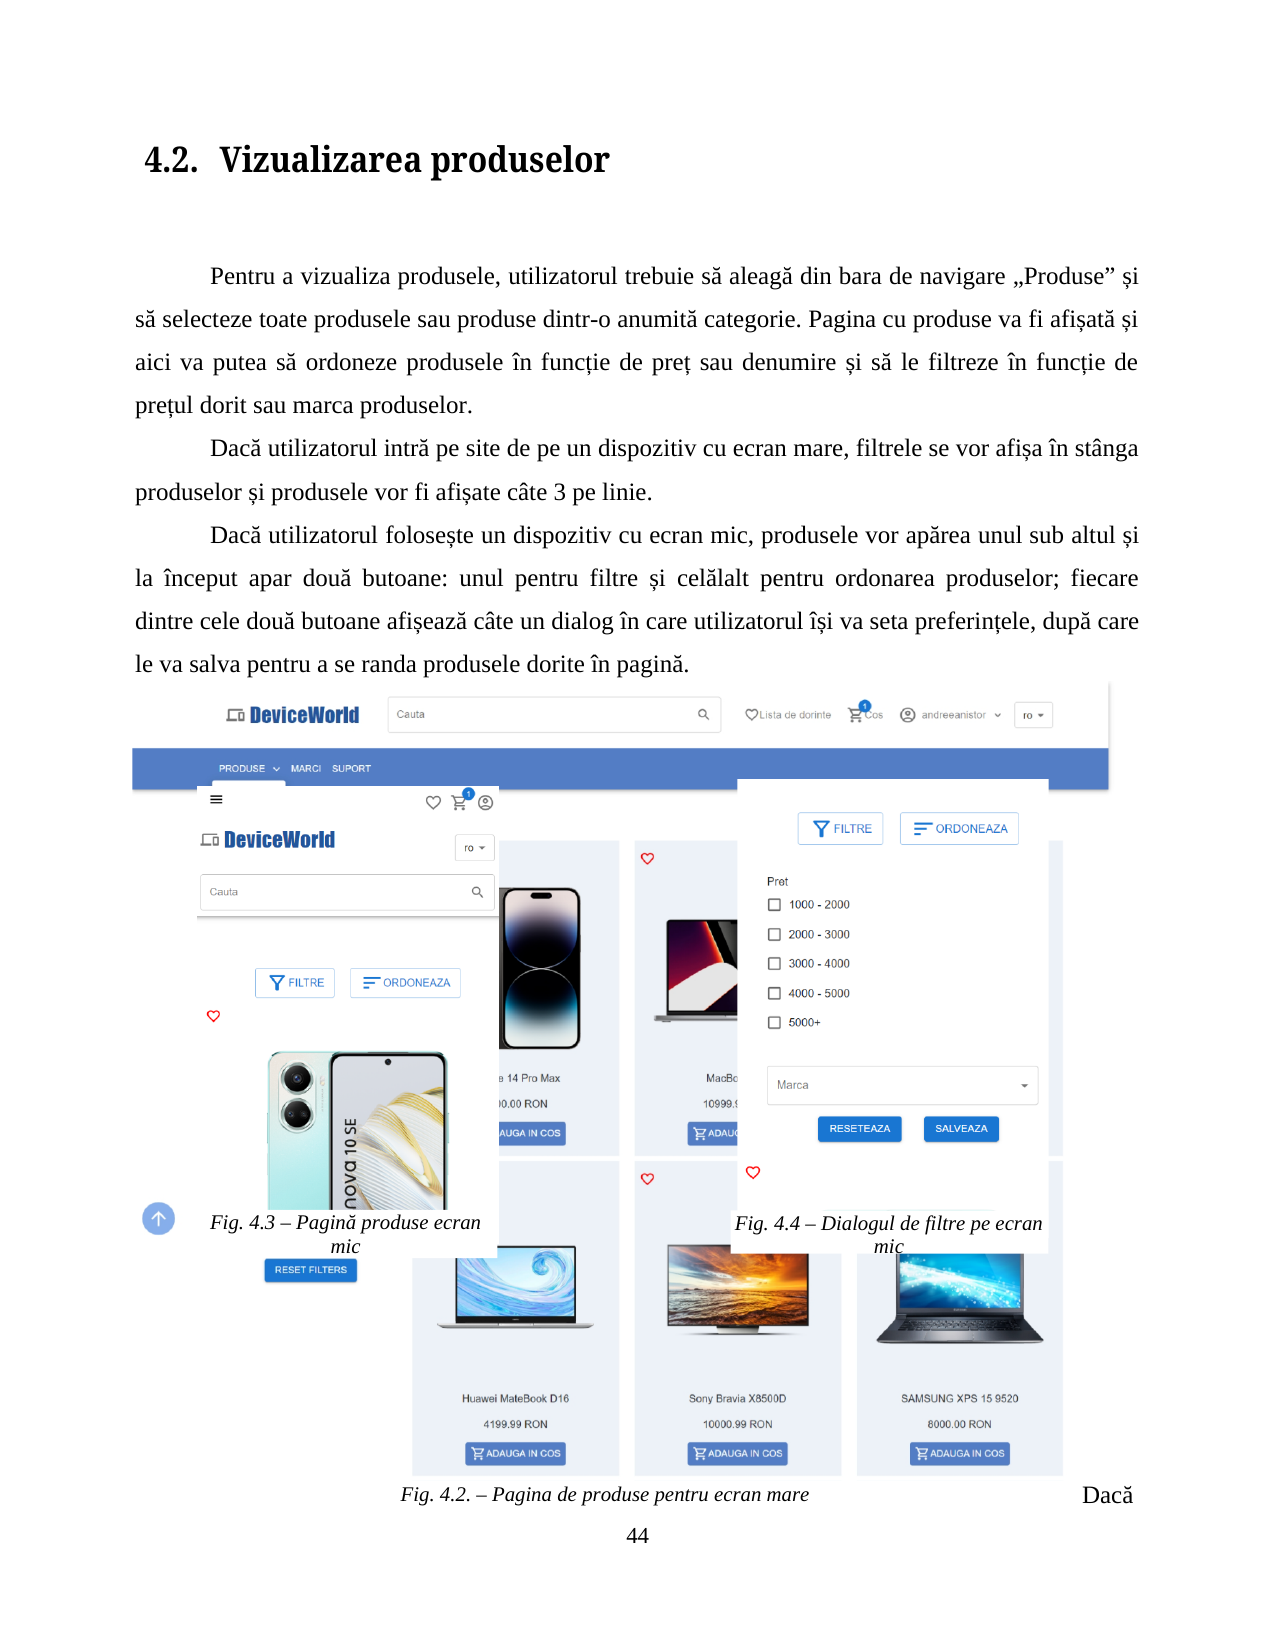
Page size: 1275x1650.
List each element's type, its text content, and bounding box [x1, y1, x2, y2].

picture [132, 681, 1117, 1481]
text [135, 1321, 1140, 1509]
text Pentru a vizualiza produsele, utilizatorul trebuie să aleagă din bara de navigare „Produse” și să selecteze toate produsele sau produse dintr-o anumită categorie. Pagina cu produse va fi afișată și aici va putea să ordoneze produsele în funcție de preț sau denumire și să le filtreze în funcție de prețul dorit sau marca produselor. [135, 261, 1140, 419]
text Dacă utilizatorul intră pe site de pe un dispozitiv cu ecran mare, filtrele se vor afișa în stânga produselor și produsele vor fi afișate câte 3 pe linie. [135, 433, 1140, 505]
subtitle Vizualizarea produselor [144, 135, 1140, 183]
text Dacă utilizatorul folosește un dispozitiv cu ecran mic, produsele vor apărea unul sub altul și la început apar două butoane: unul pentru filtre și celălalt pentru ordonarea produselor; fiecare dintre cele două butoane afișează câte un dialog în care utilizatorul își va seta preferințele, după care le va salva pentru a se randa produsele dorite în pagină. [135, 520, 1140, 678]
